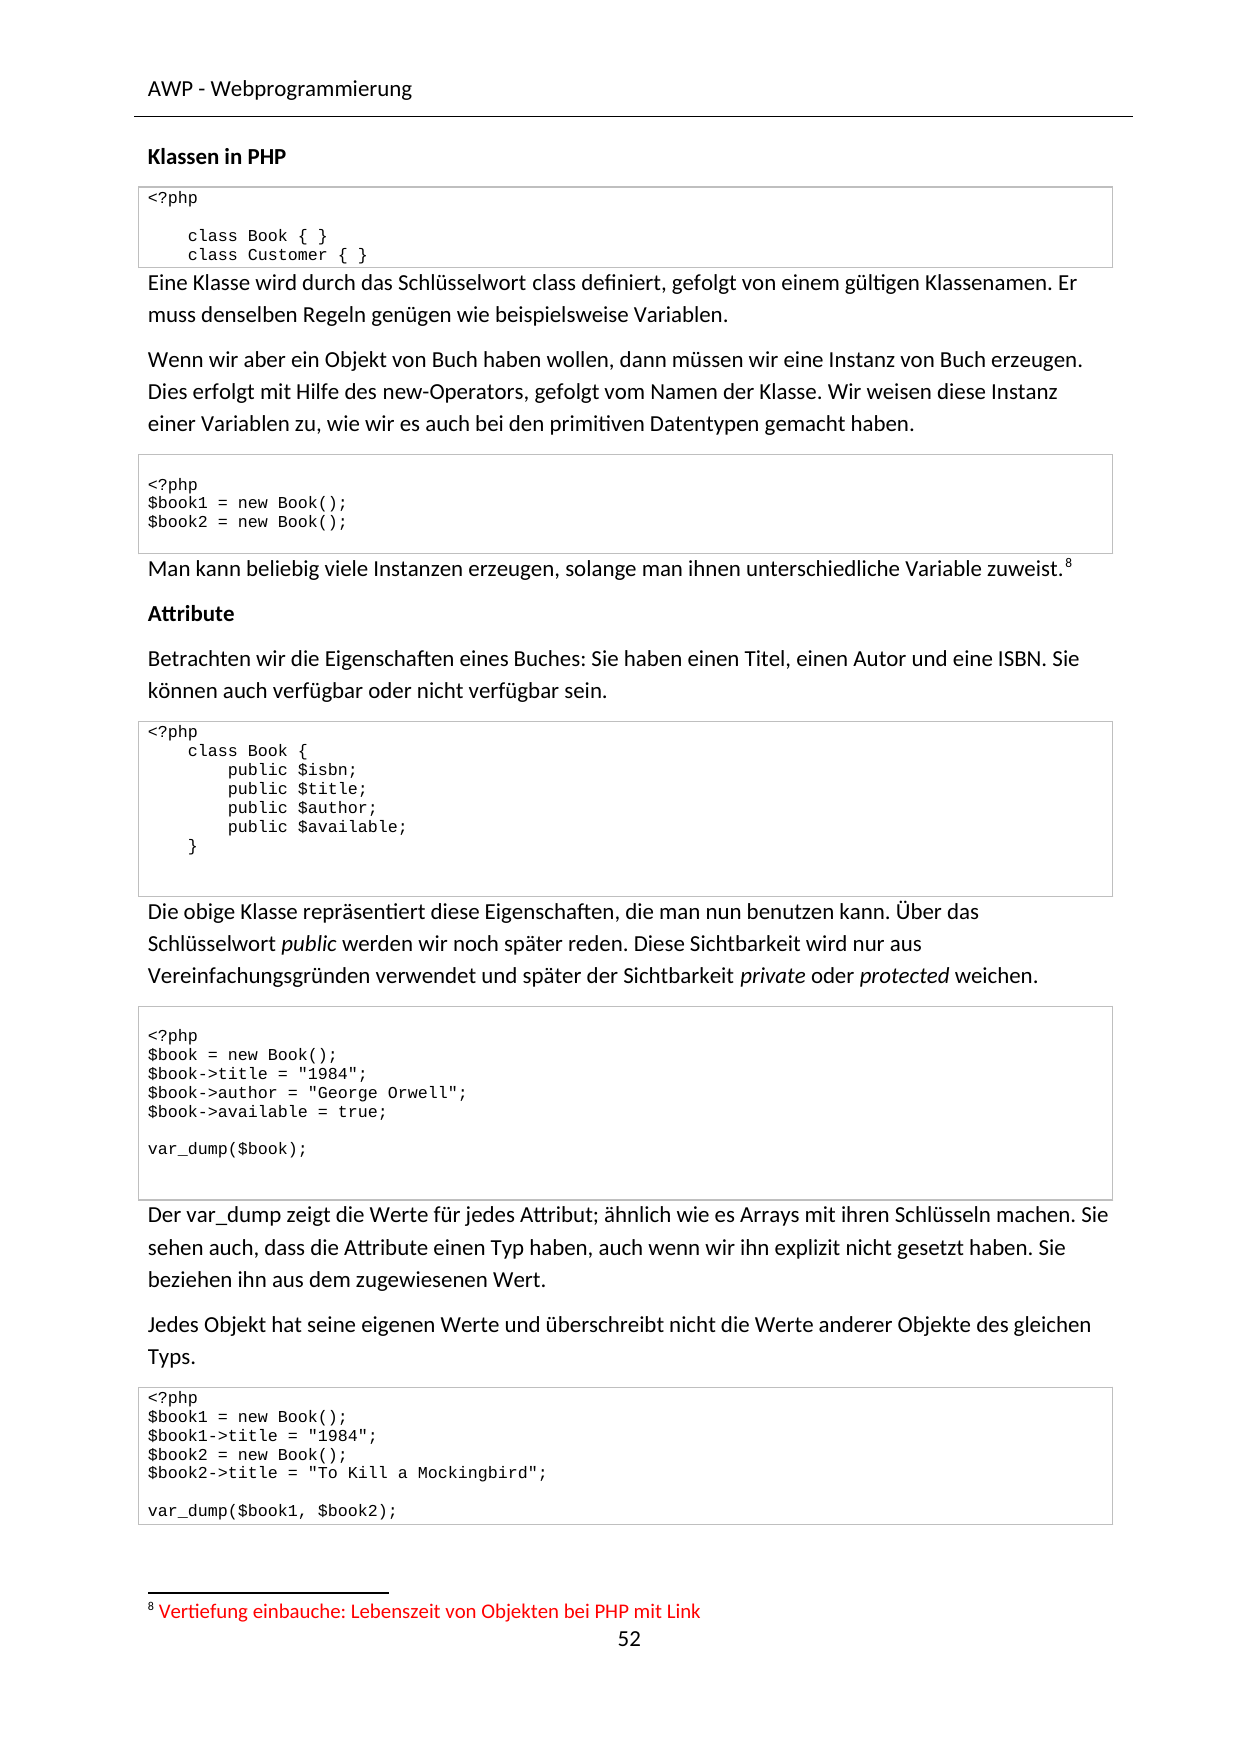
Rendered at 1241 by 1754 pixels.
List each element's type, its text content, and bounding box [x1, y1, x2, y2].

text $book2->title = "To Kill a Mockingbird"; [148, 1465, 1110, 1484]
text Die obige Klasse repräsentiert diese Eigenschaften, die man nun benutzen kann. Über das Schlüsselwort public werden wir noch später reden. Diese Sichtbarkeit wird nur aus Vereinfachungsgründen verwendet und später der Sichtbarkeit private oder protected weichen. [148, 897, 1110, 989]
text $book1 = new Book(); [148, 1408, 1110, 1427]
text class Book { [148, 743, 1110, 762]
text class Book { } [148, 227, 1110, 243]
text public $title; [148, 781, 1110, 799]
text Attribute [148, 599, 1110, 627]
text <?php [148, 476, 1110, 495]
text public $available; [148, 818, 1110, 837]
text $book->available = true; [148, 1103, 1110, 1122]
text <?php [139, 188, 1112, 208]
text Jedes Objekt hat seine eigenen Werte und überschreibt nicht die Werte anderer Objekte des gleichen Typs. [148, 1310, 1110, 1370]
text <?php [139, 722, 1112, 743]
text <?php [148, 1028, 1110, 1047]
text Wenn wir aber ein Objekt von Buch haben wollen, dann müssen wir eine Instanz von Buch erzeugen. Dies erfolgt mit Hilfe des new-Operators, gefolgt vom Namen der Klasse. Wir weisen diese Instanz einer Variablen zu, wie wir es auch bei den primitiven Datentypen gemacht haben. [148, 345, 1110, 437]
text Der var_dump zeigt die Werte für jedes Attribut; ähnlich wie es Arrays mit ihren Schlüsseln machen. Sie sehen auch, dass die Attribute einen Typ haben, auch wenn wir ihn explizit nicht gesetzt haben. Sie beziehen ihn aus dem zugewiesenen Wert. [148, 1201, 1110, 1293]
text $book->title = "1984"; [148, 1066, 1110, 1084]
text $book = new Book(); [148, 1047, 1110, 1066]
text Betrachten wir die Eigenschaften eines Buches: Sie haben einen Titel, einen Autor und eine ISBN. Sie können auch verfügbar oder nicht verfügbar sein. [148, 644, 1110, 704]
text Klassen in PHP [148, 142, 1110, 170]
text Eine Klasse wird durch das Schlüsselwort class definiert, gefolgt von einem gültigen Klassenamen. Er muss denselben Regeln genügen wie beispielsweise Variablen. [148, 268, 1110, 328]
text $book2 = new Book(); [148, 1446, 1110, 1465]
text var_dump($book); [148, 1141, 1110, 1160]
text $book1 = new Book(); [148, 495, 1110, 514]
text $book2 = new Book(); [148, 514, 1110, 533]
text } [148, 837, 1110, 856]
text $book1->title = "1984"; [148, 1427, 1110, 1446]
text public $isbn; [148, 762, 1110, 781]
text <?php [139, 1388, 1112, 1408]
text class Customer { } [139, 243, 1112, 267]
text var_dump($book1, $book2); [139, 1500, 1112, 1524]
text Man kann beliebig viele Instanzen erzeugen, solange man ihnen unterschiedliche Variable zuweist. [148, 554, 1110, 583]
text $book->author = "George Orwell"; [148, 1084, 1110, 1103]
text public $author; [148, 799, 1110, 818]
